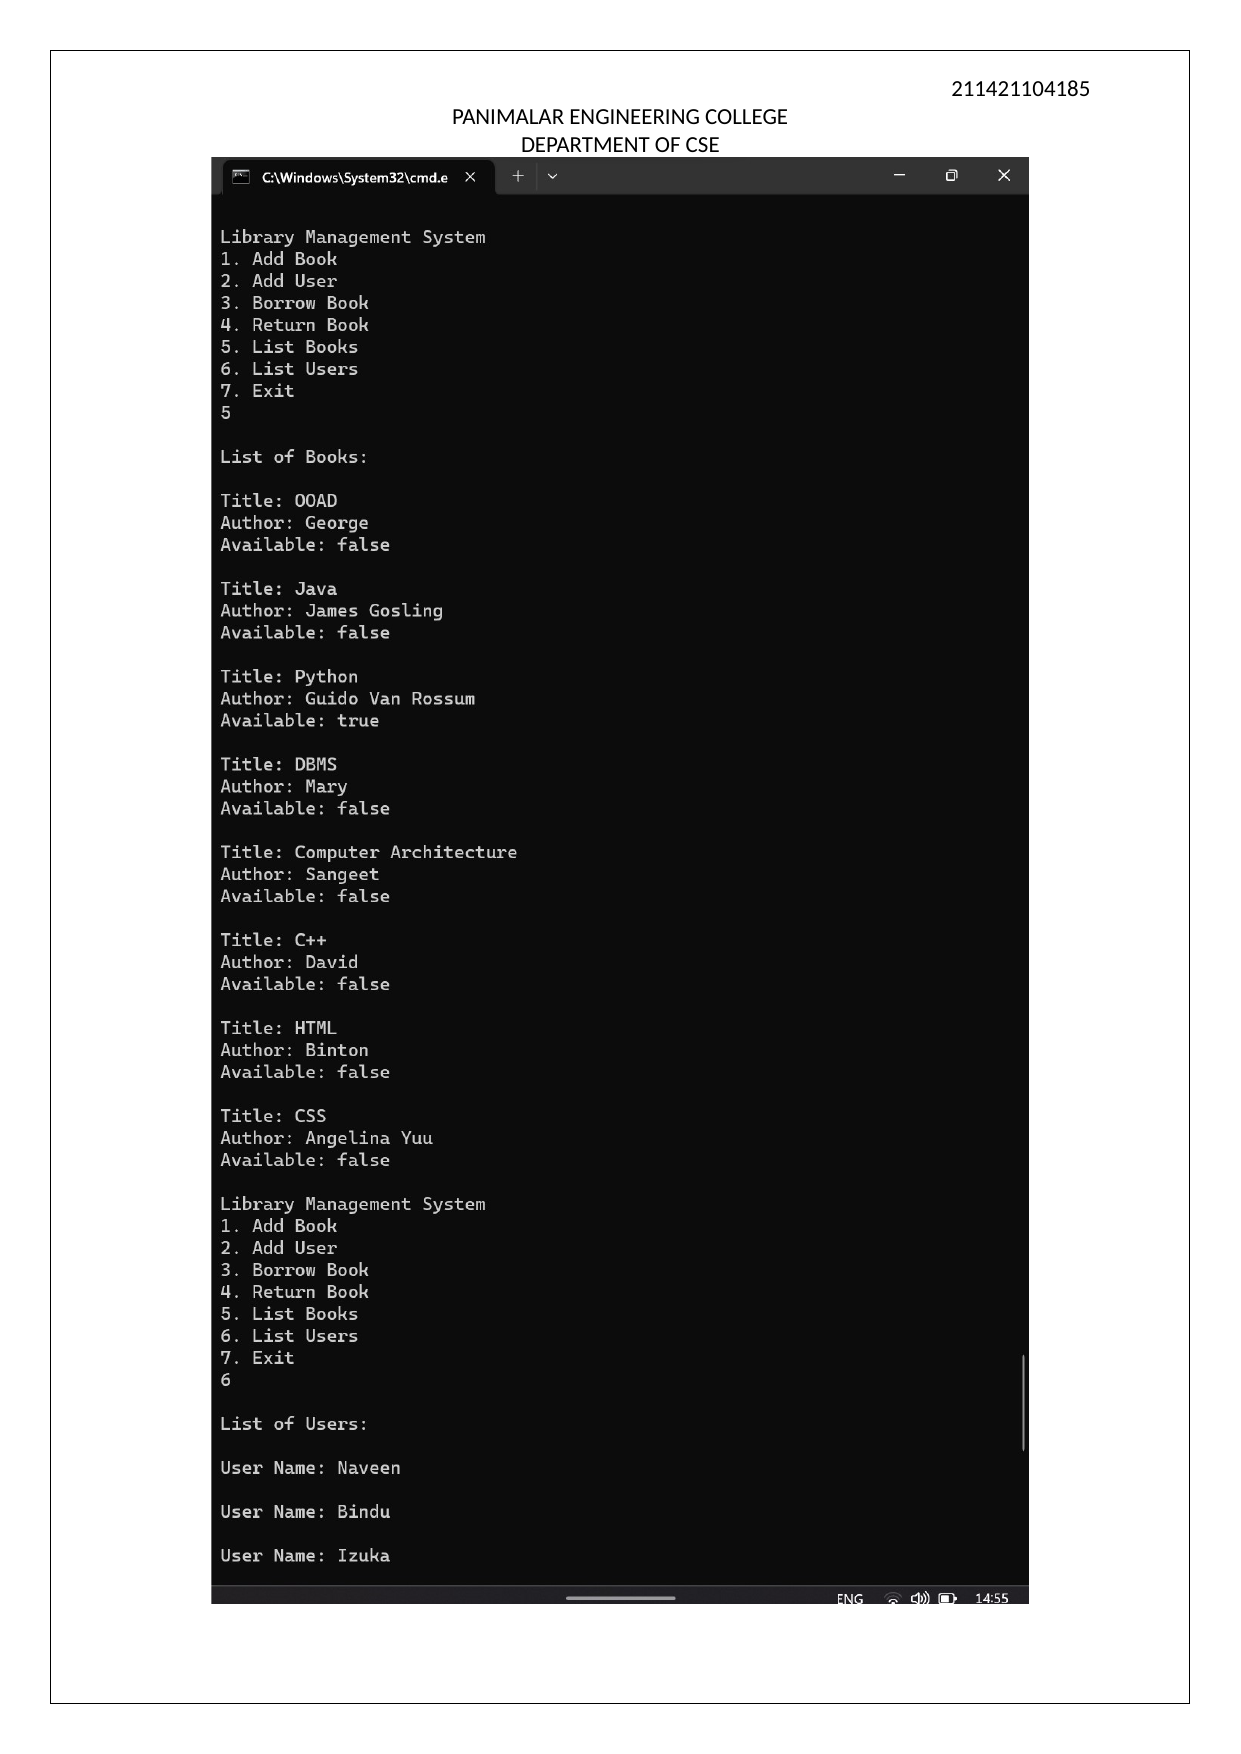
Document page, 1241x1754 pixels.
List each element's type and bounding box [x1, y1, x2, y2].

picture [211, 157, 1029, 1604]
